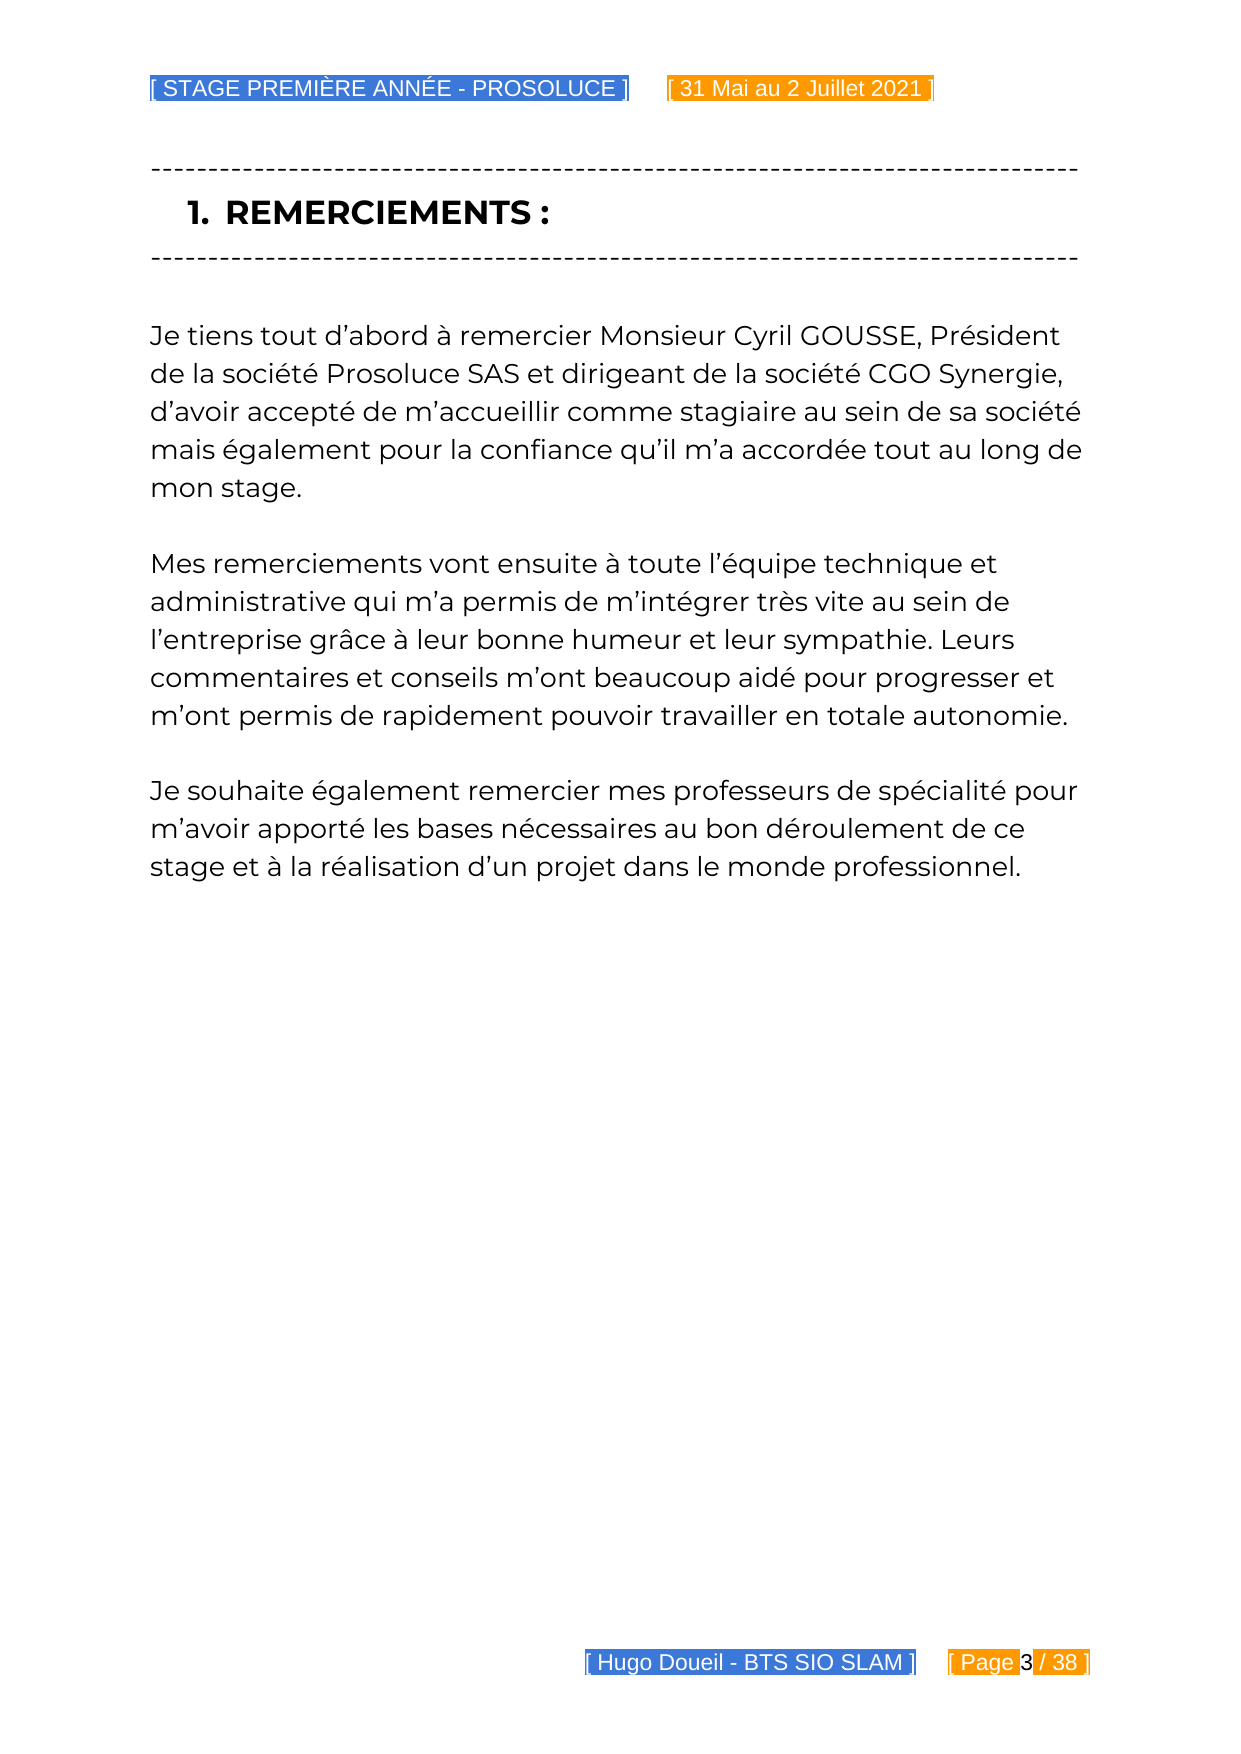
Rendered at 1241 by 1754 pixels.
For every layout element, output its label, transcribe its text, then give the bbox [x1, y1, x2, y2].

list REMERCIEMENTS : [187, 192, 1090, 233]
text --------------------------------------------------------------------------------- [150, 239, 1090, 276]
text Je tiens tout d’abord à remercier Monsieur Cyril GOUSSE, Président de la société Prosoluce SAS et dirigeant de la société CGO Synergie, d’avoir accepté de m’accueillir comme stagiaire au sein de sa société mais également pour la confiance qu’il m’a accordée tout au long de mon stage. [150, 319, 1090, 504]
text Je souhaite également remercier mes professeurs de spécialité pour m’avoir apporté les bases nécessaires au bon déroulement de ce stage et à la réalisation d’un projet dans le monde professionnel. [150, 774, 1090, 883]
text Mes remerciements vont ensuite à toute l’équipe technique et administrative qui m’a permis de m’intégrer très vite au sein de l’entreprise grâce à leur bonne humeur et leur sympathie. Leurs commentaires et conseils m’ont beaucoup aidé pour progresser et m’ont permis de rapidement pouvoir travailler en totale autonomie. [150, 547, 1090, 732]
text --------------------------------------------------------------------------------- [150, 150, 1090, 187]
